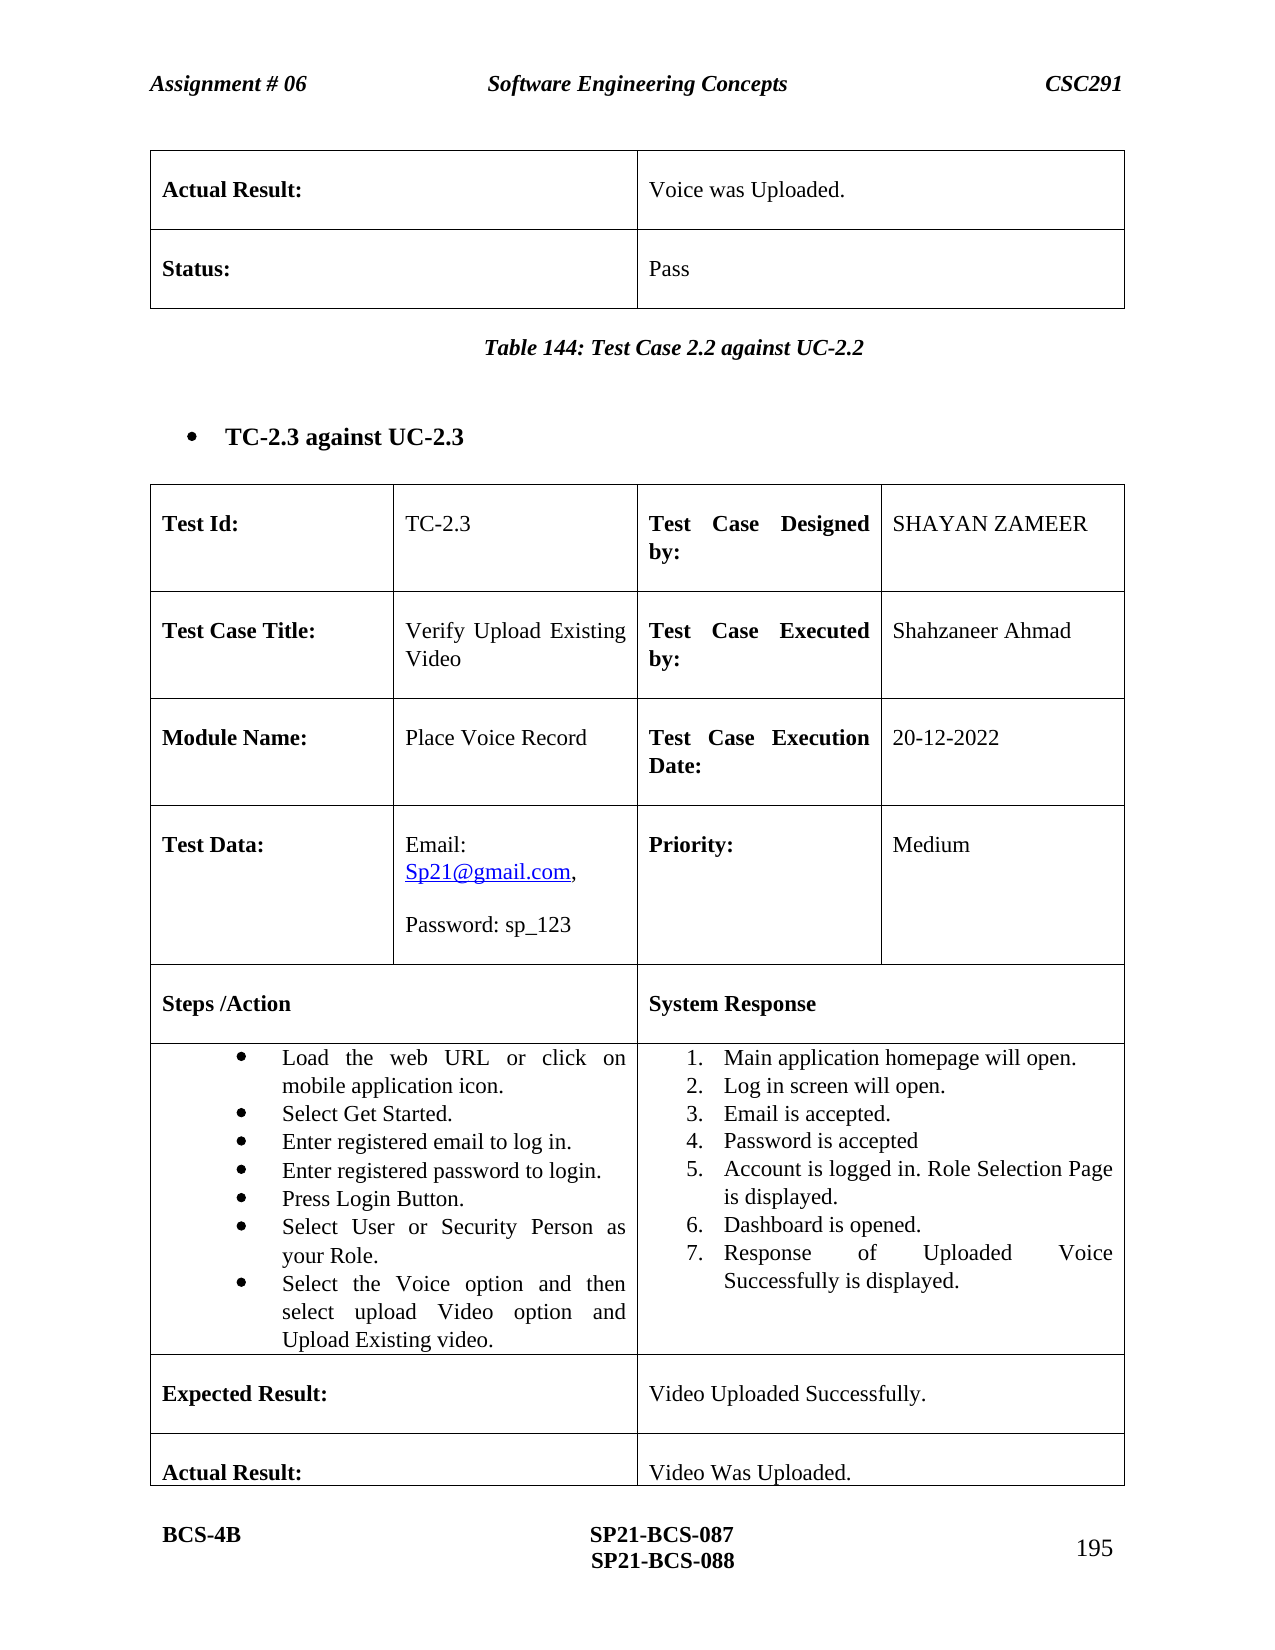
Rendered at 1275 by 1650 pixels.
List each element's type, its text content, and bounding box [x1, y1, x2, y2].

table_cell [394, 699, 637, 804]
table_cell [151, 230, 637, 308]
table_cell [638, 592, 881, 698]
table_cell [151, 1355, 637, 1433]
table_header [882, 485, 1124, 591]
list TC-2.3 against UC-2.3 [187, 422, 1125, 451]
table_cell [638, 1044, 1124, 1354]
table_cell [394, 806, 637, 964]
list Table 144: Test Case 2.2 against UC-2.2 [225, 334, 1125, 360]
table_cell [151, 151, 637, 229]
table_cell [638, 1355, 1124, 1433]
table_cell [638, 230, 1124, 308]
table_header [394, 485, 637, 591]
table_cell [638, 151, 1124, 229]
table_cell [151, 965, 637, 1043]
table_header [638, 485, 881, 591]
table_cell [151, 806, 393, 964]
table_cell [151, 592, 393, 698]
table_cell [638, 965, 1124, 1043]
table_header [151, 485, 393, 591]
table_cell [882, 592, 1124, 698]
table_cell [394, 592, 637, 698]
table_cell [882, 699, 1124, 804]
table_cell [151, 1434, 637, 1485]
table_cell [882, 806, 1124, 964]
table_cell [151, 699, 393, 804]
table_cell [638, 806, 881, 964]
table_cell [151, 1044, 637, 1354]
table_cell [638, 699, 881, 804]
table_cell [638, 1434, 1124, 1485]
